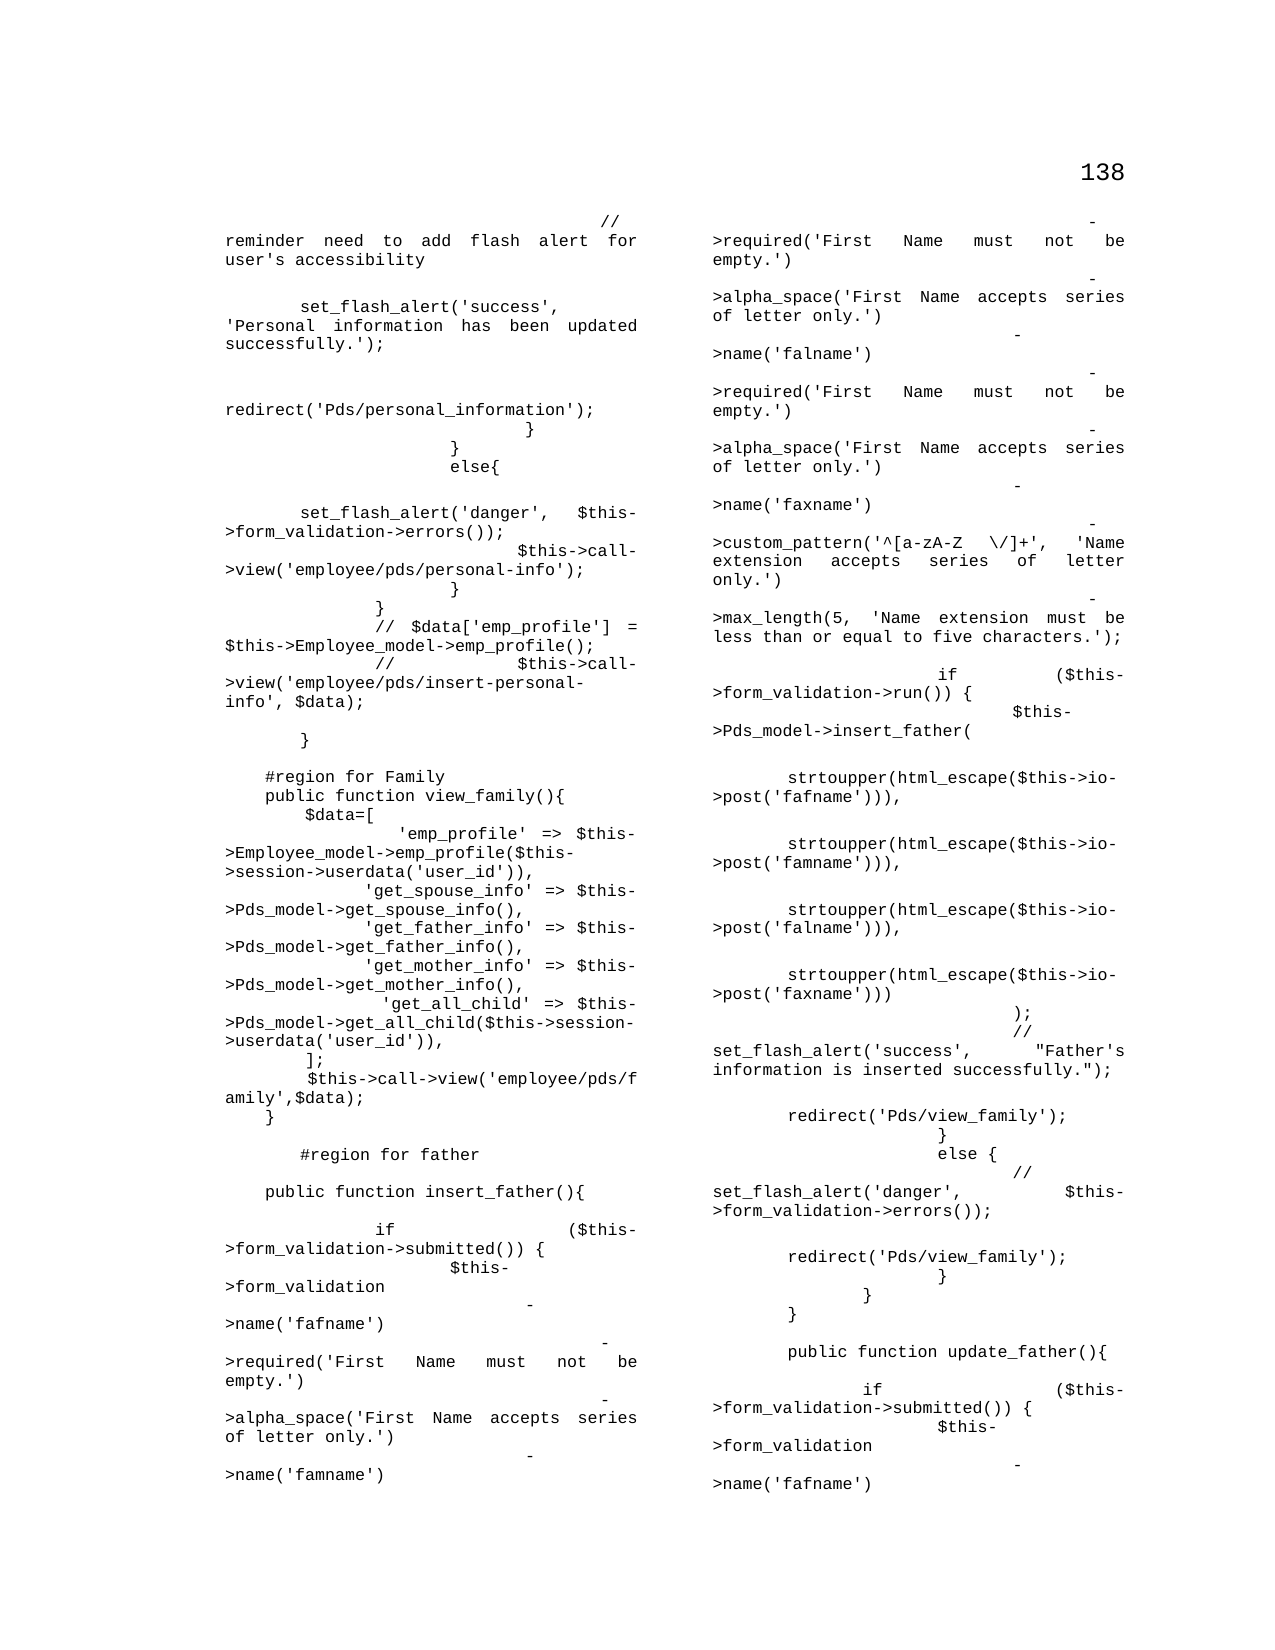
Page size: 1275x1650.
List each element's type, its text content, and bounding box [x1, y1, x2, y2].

text $this->form_validation [225, 1259, 637, 1297]
text ->name('famname') [225, 1448, 637, 1486]
text } [225, 439, 637, 458]
text // set_flash_alert('success', "Father's information is inserted successfully."); [712, 1023, 1125, 1080]
text // $this->call->view('employee/pds/insert-personal-info', $data); [225, 656, 637, 712]
text ->alpha_space('First Name accepts series of letter only.') [712, 421, 1125, 478]
text $this->call->view('employee/pds/family',$data); [225, 1071, 637, 1108]
text ->name('fafname') [225, 1297, 637, 1335]
text // set_flash_alert('danger', $this->form_validation->errors()); [712, 1164, 1125, 1221]
text } [225, 599, 637, 618]
text set_flash_alert('danger', $this->form_validation->errors()); [225, 477, 637, 543]
text else { [712, 1146, 1125, 1164]
text ->alpha_space('First Name accepts series of letter only.') [712, 270, 1125, 327]
text } [712, 1306, 1125, 1324]
text else{ [225, 458, 637, 477]
text #region for Family [225, 769, 637, 788]
text strtoupper(html_escape($this->io->post('famname'))), [712, 807, 1125, 873]
text set_flash_alert('success', 'Personal information has been updated successfully.'); [225, 270, 637, 355]
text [225, 1391, 637, 1448]
text } [225, 1108, 637, 1127]
text } [225, 731, 637, 750]
text 'get_spouse_info' => $this->Pds_model->get_spouse_info(), [225, 882, 637, 920]
text 'get_mother_info' => $this->Pds_model->get_mother_info(), [225, 958, 637, 995]
text ->name('faxname') [712, 478, 1125, 515]
text ->name('fafname') [712, 1456, 1125, 1494]
text // $data['emp_profile'] = $this->Employee_model->emp_profile(); [225, 618, 637, 656]
text // reminder need to add flash alert for user's accessibility [225, 214, 637, 270]
text } [225, 581, 637, 599]
text } [712, 1287, 1125, 1306]
text 'get_father_info' => $this->Pds_model->get_father_info(), [225, 920, 637, 958]
text } [712, 1268, 1125, 1287]
text $data=[ [225, 807, 637, 826]
text strtoupper(html_escape($this->io->post('faxname'))) [712, 939, 1125, 1004]
text if ($this->form_validation->run()) { [712, 666, 1125, 704]
text public function update_father(){ [712, 1343, 1125, 1362]
text ]; [225, 1052, 637, 1071]
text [225, 1335, 637, 1391]
text if ($this->form_validation->submitted()) { [225, 1222, 637, 1259]
text ->required('First Name must not be empty.') [712, 364, 1125, 421]
text ->name('falname') [712, 327, 1125, 364]
text redirect('Pds/personal_information'); [225, 355, 637, 421]
text } [225, 421, 637, 439]
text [712, 1381, 1125, 1419]
text strtoupper(html_escape($this->io->post('falname'))), [712, 873, 1125, 939]
text ->required('First Name must not be empty.') [712, 214, 1125, 270]
text redirect('Pds/view_family'); [712, 1080, 1125, 1127]
text $this->Pds_model->insert_father( [712, 704, 1125, 742]
text ); [712, 1004, 1125, 1023]
text 'emp_profile' => $this->Employee_model->emp_profile($this->session->userdata('user_id')), [225, 826, 637, 882]
text } [712, 1127, 1125, 1146]
text ->max_length(5, 'Name extension must be less than or equal to five characters.'); [712, 591, 1125, 647]
text ->custom_pattern('^[a-zA-Z \/]+', 'Name extension accepts series of letter only.') [712, 515, 1125, 591]
text #region for father [225, 1146, 637, 1165]
text strtoupper(html_escape($this->io->post('fafname'))), [712, 742, 1125, 807]
text $this->call->view('employee/pds/personal-info'); [225, 543, 637, 581]
text public function view_family(){ [225, 788, 637, 807]
text 'get_all_child' => $this->Pds_model->get_all_child($this->session->userdata('user_id')), [225, 995, 637, 1052]
text redirect('Pds/view_family'); [712, 1221, 1125, 1268]
text public function insert_father(){ [225, 1184, 637, 1203]
text $this->form_validation [712, 1419, 1125, 1456]
